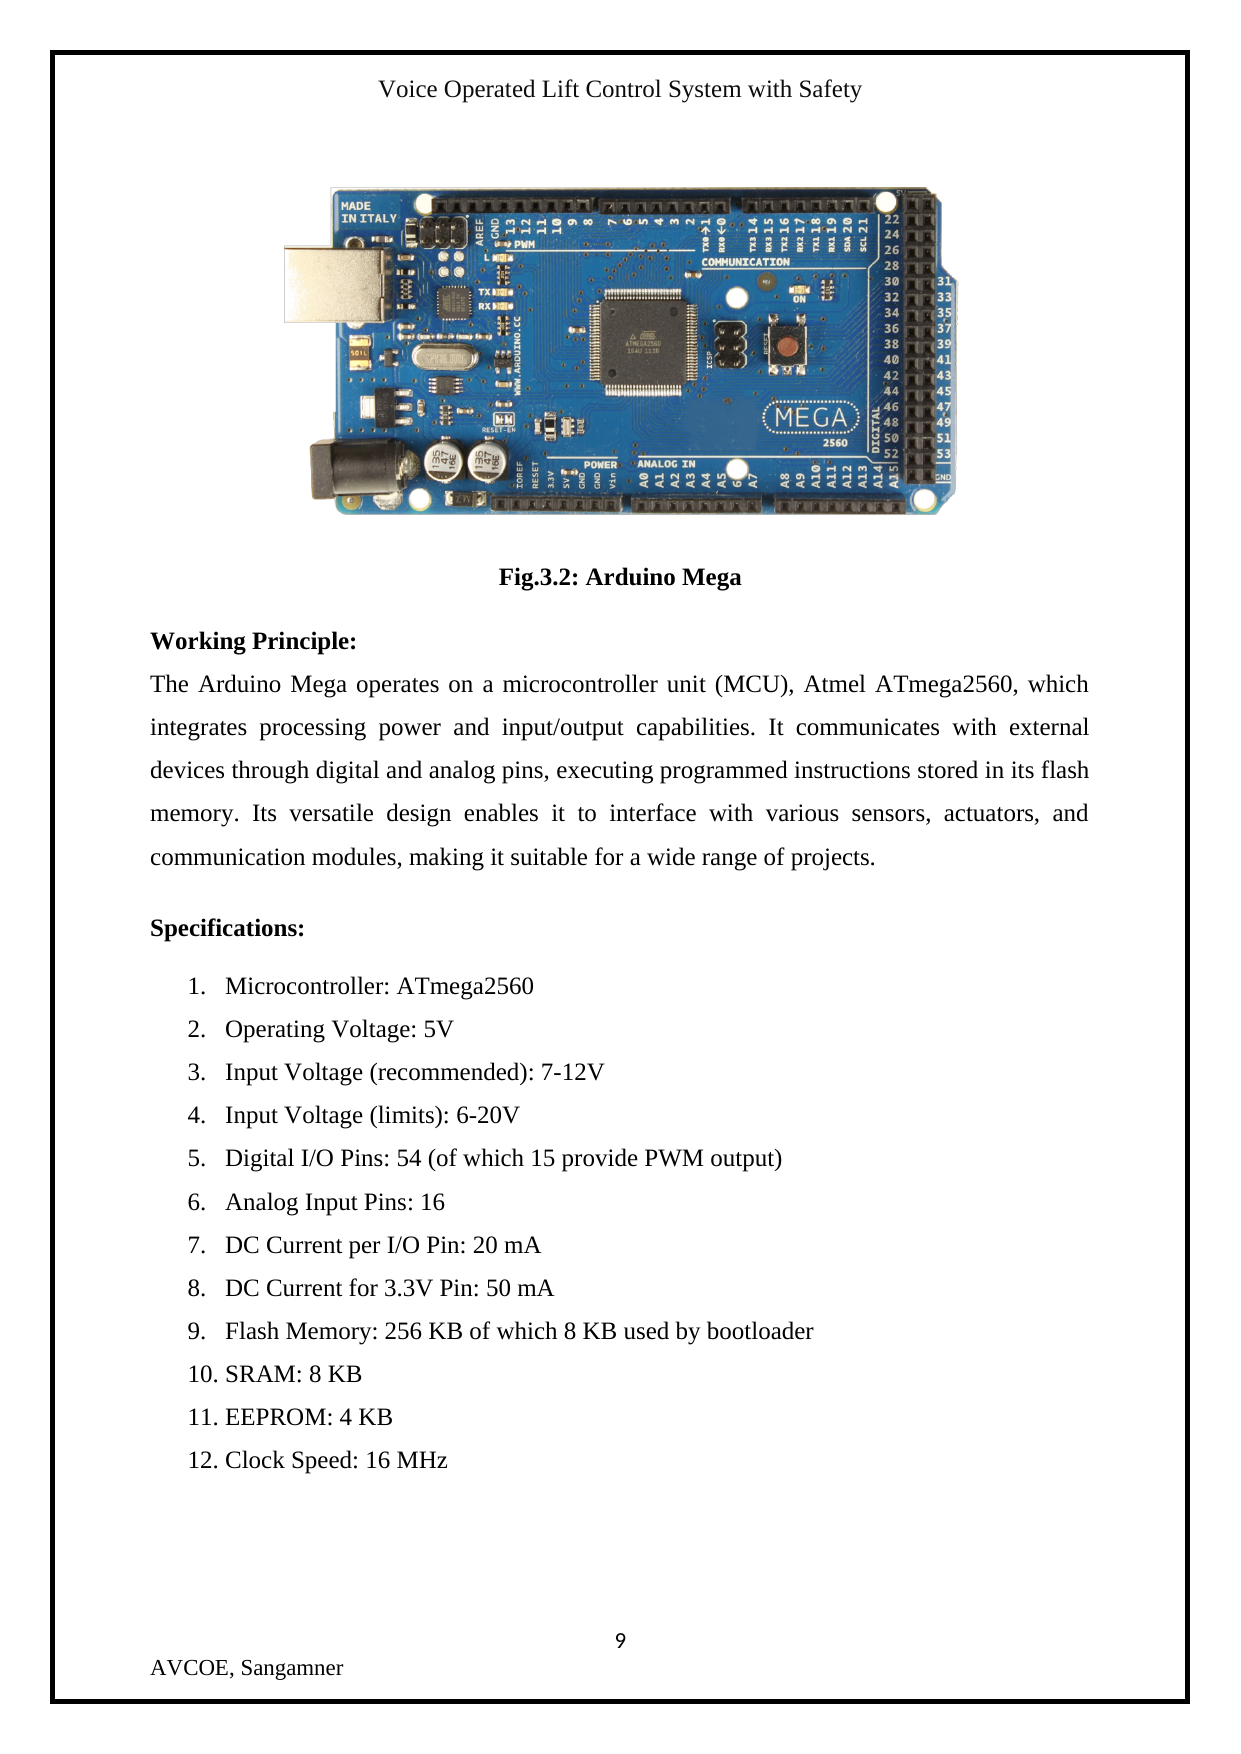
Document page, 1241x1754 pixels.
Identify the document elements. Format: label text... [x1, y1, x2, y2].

list Analog Input Pins: 16 [187, 1187, 1090, 1215]
picture [257, 160, 984, 542]
text Specifications: [150, 913, 1090, 942]
list Operating Voltage: 5V [187, 1014, 1090, 1043]
list SRAM: 8 KB [187, 1359, 1090, 1388]
list Flash Memory: 256 KB of which 8 KB used by bootloader [187, 1316, 1090, 1345]
list Digital I/O Pins: 54 (of which 15 provide PWM output) [187, 1143, 1090, 1172]
text Fig.3.2: Arduino Mega [150, 562, 1090, 591]
list Clock Speed: 16 MHz [187, 1445, 1090, 1474]
list DC Current for 3.3V Pin: 50 mA [187, 1273, 1090, 1302]
text The Arduino Mega operates on a microcontroller unit (MCU), Atmel ATmega2560, which integrates processing power and input/output capabilities. It communicates with external devices through digital and analog pins, executing programmed instructions stored in its flash memory. Its versatile design enables it to interface with various sensors, actuators, and communication modules, making it suitable for a wide range of projects. [150, 669, 1090, 870]
list Input Voltage (limits): 6-20V [187, 1100, 1090, 1129]
list Input Voltage (recommended): 7-12V [187, 1057, 1090, 1086]
list Microcontroller: ATmega2560 [187, 971, 1090, 1000]
list EEPROM: 4 KB [187, 1402, 1090, 1431]
list DC Current per I/O Pin: 20 mA [187, 1230, 1090, 1258]
text Working Principle: [150, 626, 1090, 655]
